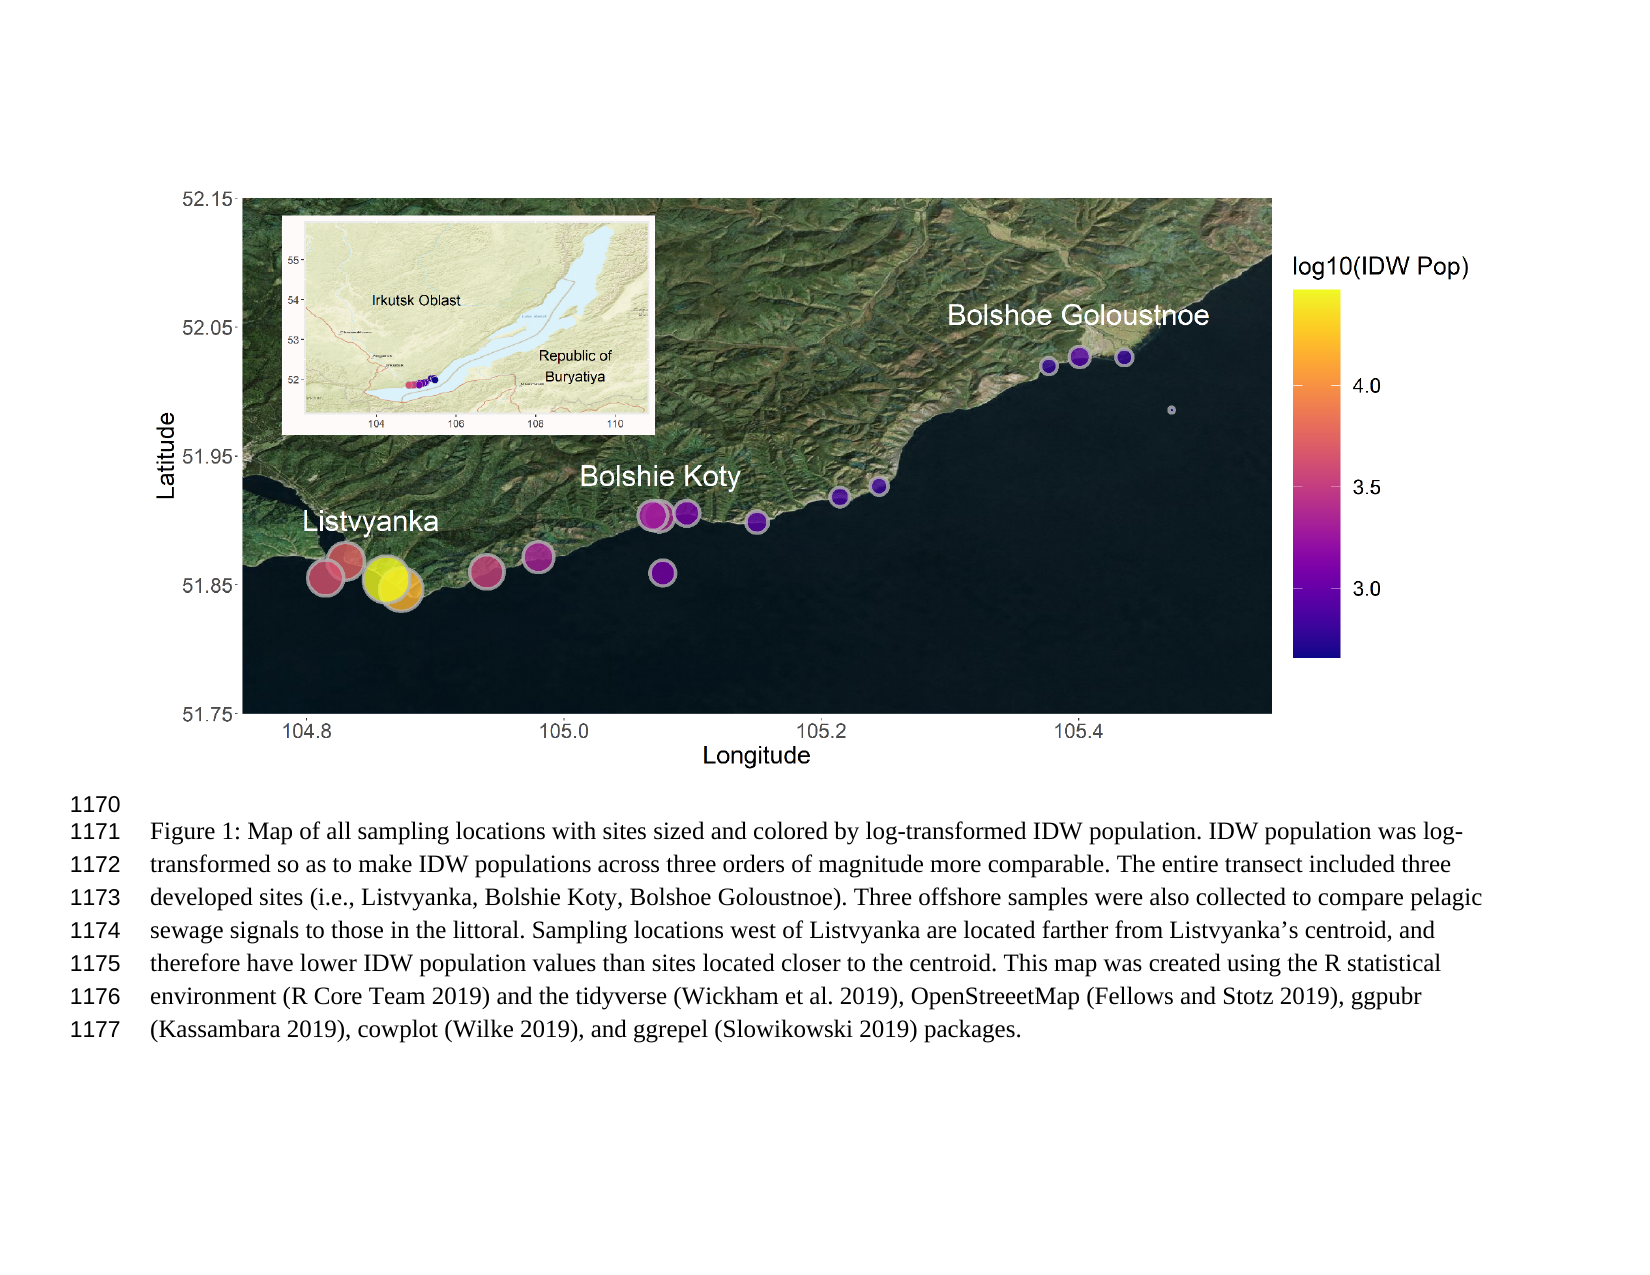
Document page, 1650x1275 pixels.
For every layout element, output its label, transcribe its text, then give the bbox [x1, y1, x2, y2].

text Figure 1: Map of all sampling locations with sites sized and colored by log-transformed IDW population. IDW population was log-transformed so as to make IDW populations across three orders of magnitude more comparable. The entire transect included three developed sites (i.e., Listvyanka, Bolshie Koty, Bolshoe Goloustnoe). Three offshore samples were also collected to compare pelagic sewage signals to those in the littoral. Sampling locations west of Listvyanka are located farther from Listvyanka’s centroid, and therefore have lower IDW population values than sites located closer to the centroid. This map was created using the R statistical environment (R Core Team 2019) and the tidyverse (Wickham et al. 2019), OpenStreeetMap (Fellows and Stotz 2019), ggpubr (Kassambara 2019), cowplot (Wilke 2019), and ggrepel (Slowikowski 2019) packages. [150, 816, 1500, 1043]
picture [150, 150, 1475, 813]
